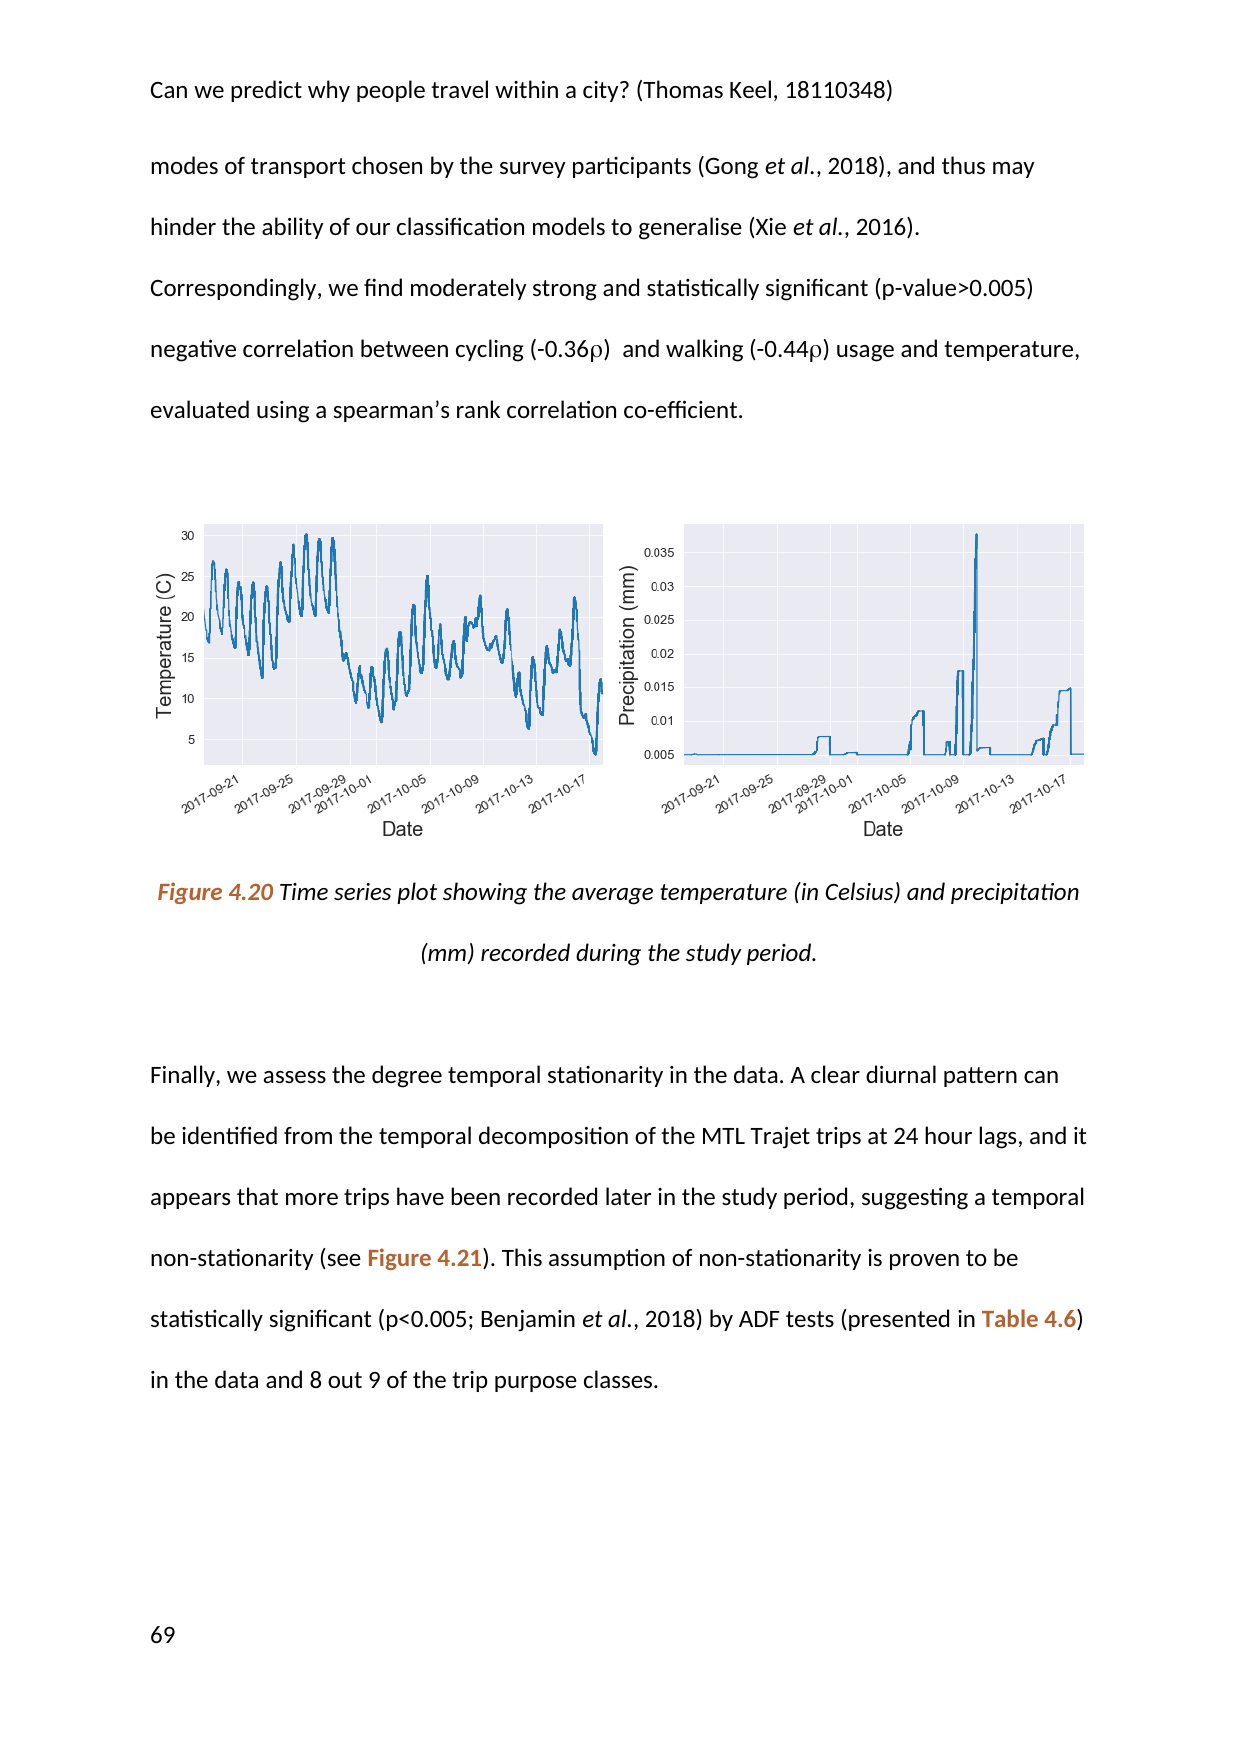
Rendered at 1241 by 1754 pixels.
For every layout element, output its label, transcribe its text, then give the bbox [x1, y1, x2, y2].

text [150, 150, 1090, 425]
text Figure 4.20 Time series plot showing the average temperature (in Celsius) and precipitation (mm) recorded during the study period. [150, 876, 1090, 968]
text Finally, we assess the degree temporal stationarity in the data. A clear diurnal pattern can be identified from the temporal decomposition of the MTL Trajet trips at 24 hour lags, and it appears that more trips have been recorded later in the study period, suggesting a temporal non-stationarity (see Figure 4.21). This assumption of non-stationarity is proven to be statistically significant (p<0.005; Benjamin et al., 2018) by ADF tests (presented in Table 4.6) in the data and 8 out 9 of the trip purpose classes. [150, 1059, 1090, 1395]
picture [150, 516, 1090, 846]
